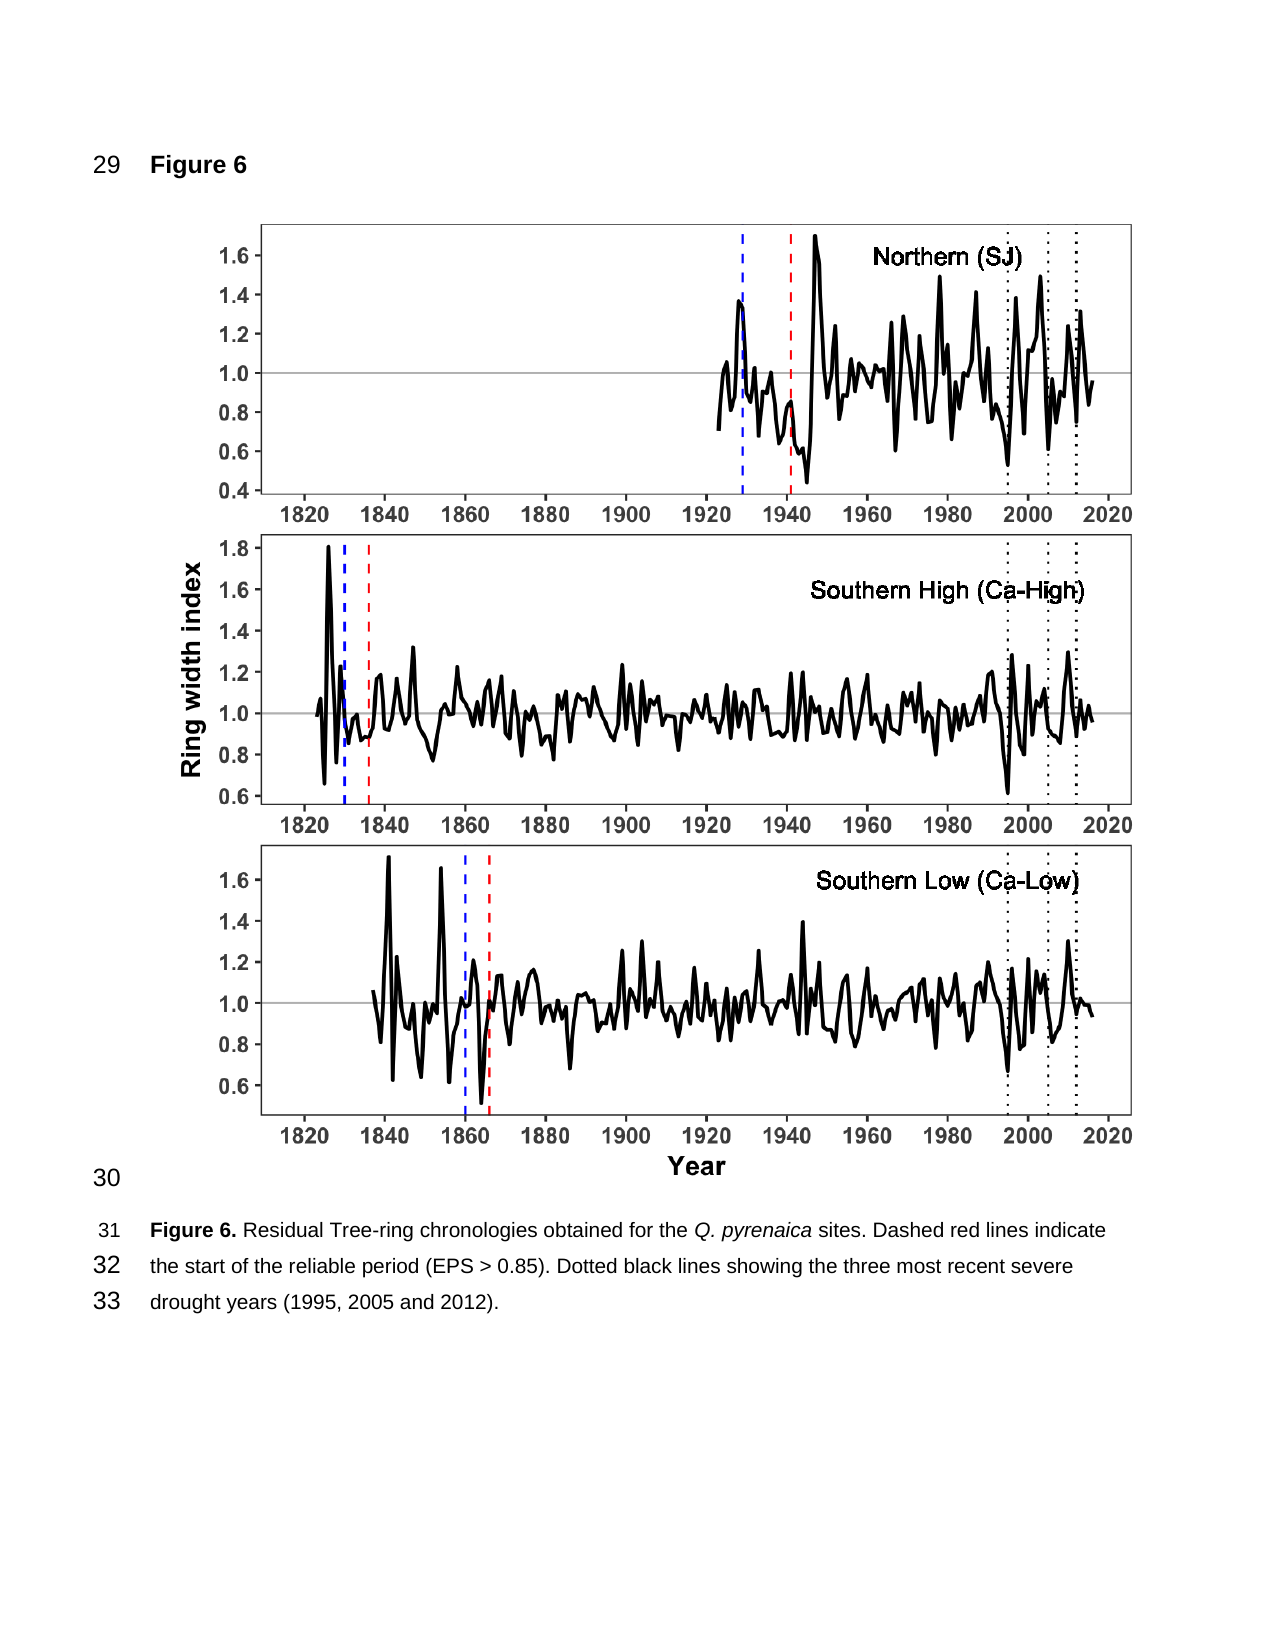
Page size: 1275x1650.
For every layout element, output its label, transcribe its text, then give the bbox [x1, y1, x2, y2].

subtitle Figure 6 [150, 150, 1125, 179]
text Figure 6. Residual Tree-ring chronologies obtained for the Q. pyrenaica sites. Dashed red lines indicate the start of the reliable period (EPS > 0.85). Dotted black lines showing the three most recent severe drought years (1995, 2005 and 2012). [150, 1218, 1125, 1313]
picture [168, 211, 1144, 1187]
